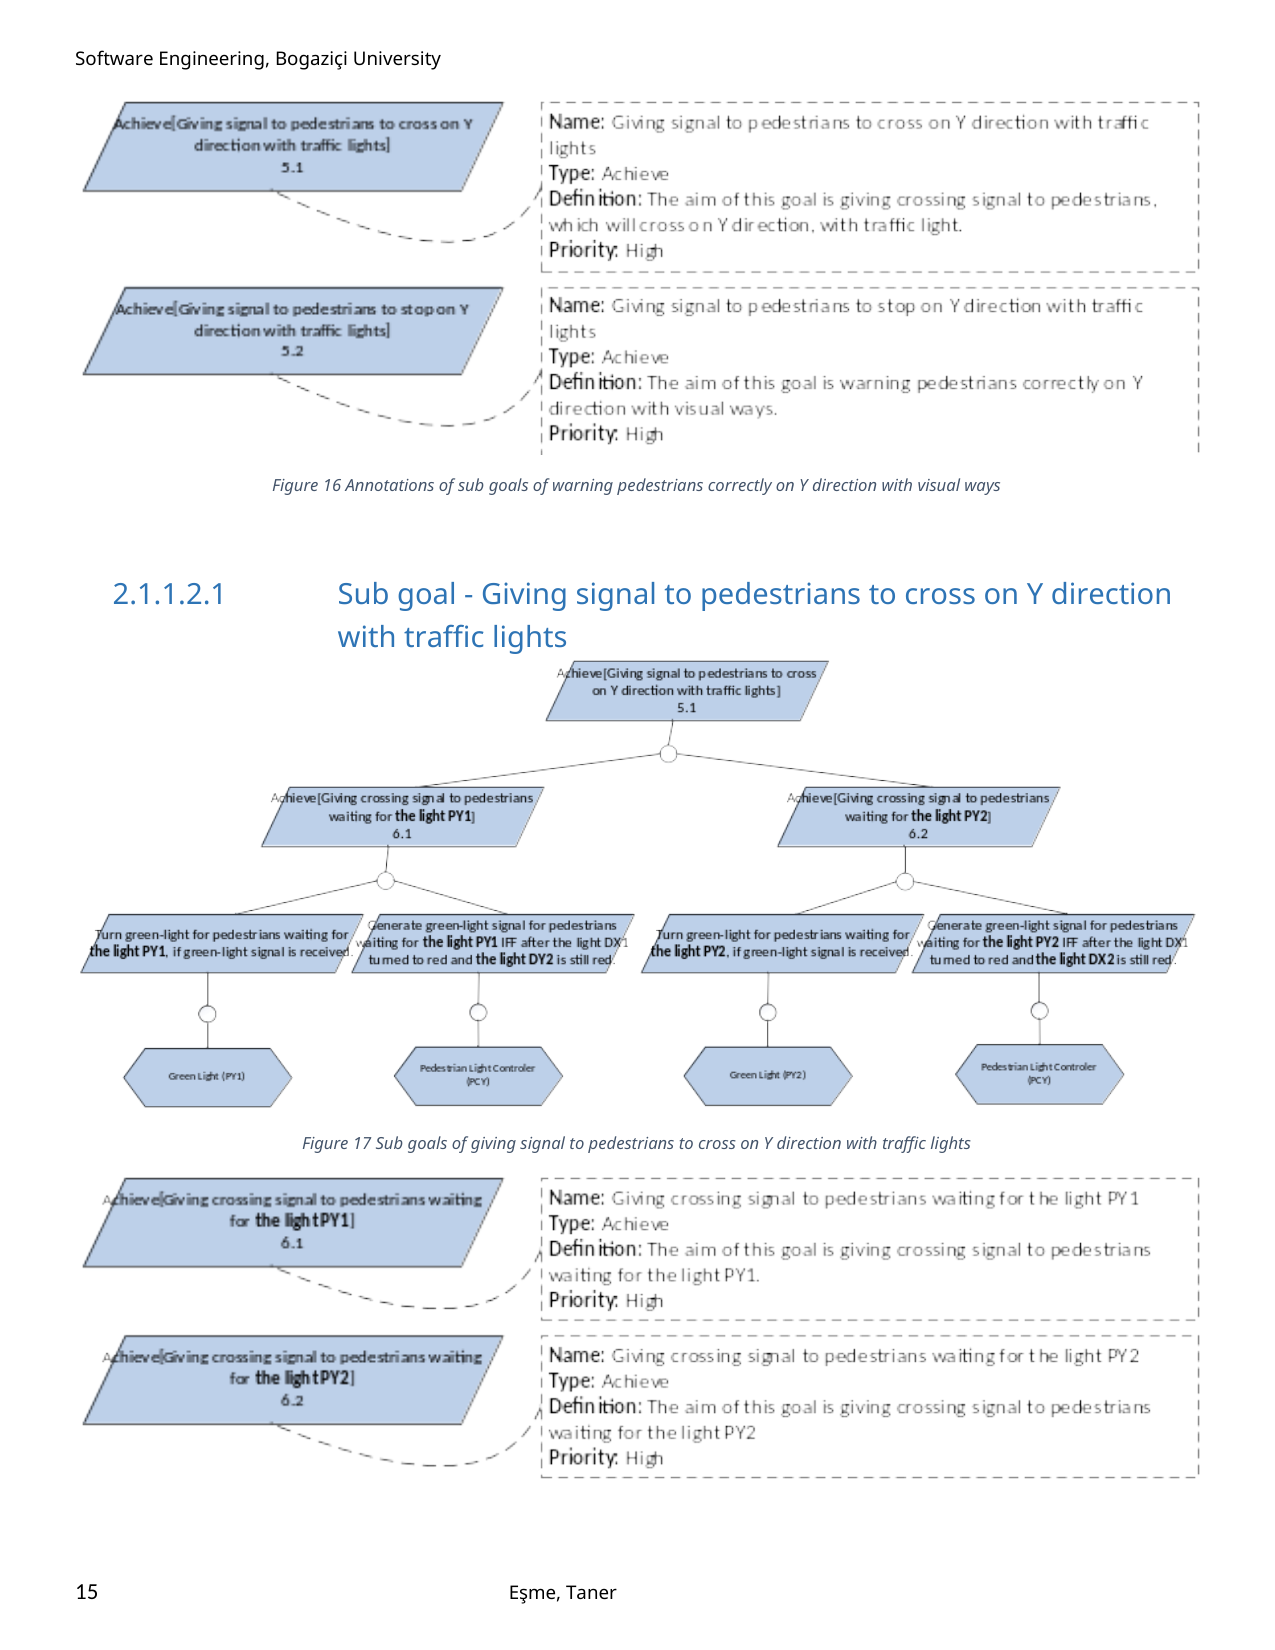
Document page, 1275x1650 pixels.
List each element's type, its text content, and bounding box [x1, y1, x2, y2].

subtitle Sub goal - Giving signal to pedestrians to cross on Y direction with traffic lights [112, 573, 1200, 656]
text Figure 16 Annotations of sub goals of warning pedestrians correctly on Y direction with visual ways [75, 474, 1200, 497]
text Figure 17 Sub goals of giving signal to pedestrians to cross on Y direction with traffic lights [75, 1131, 1200, 1154]
